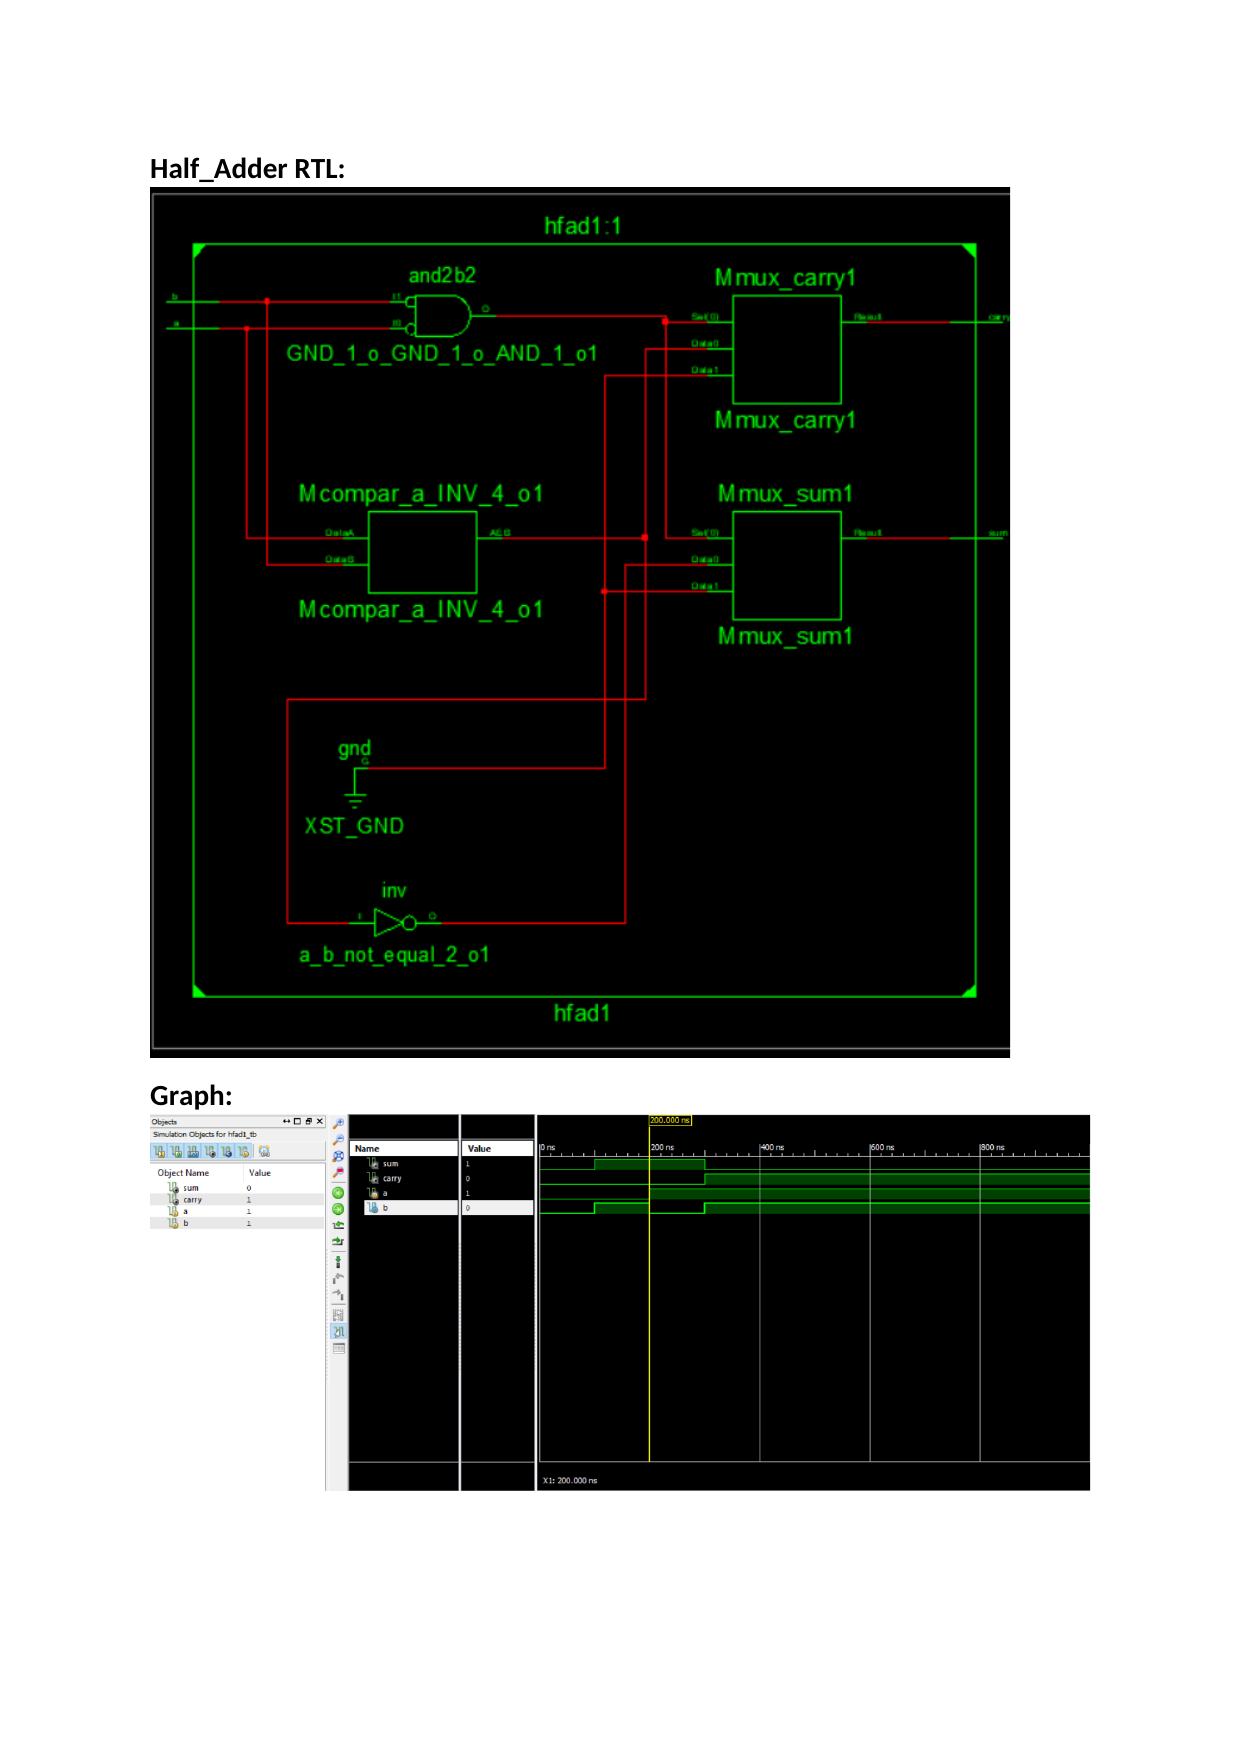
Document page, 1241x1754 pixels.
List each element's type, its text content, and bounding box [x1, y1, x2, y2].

picture [150, 1114, 1091, 1491]
text Graph: [150, 1077, 1090, 1114]
picture [150, 187, 1011, 1058]
